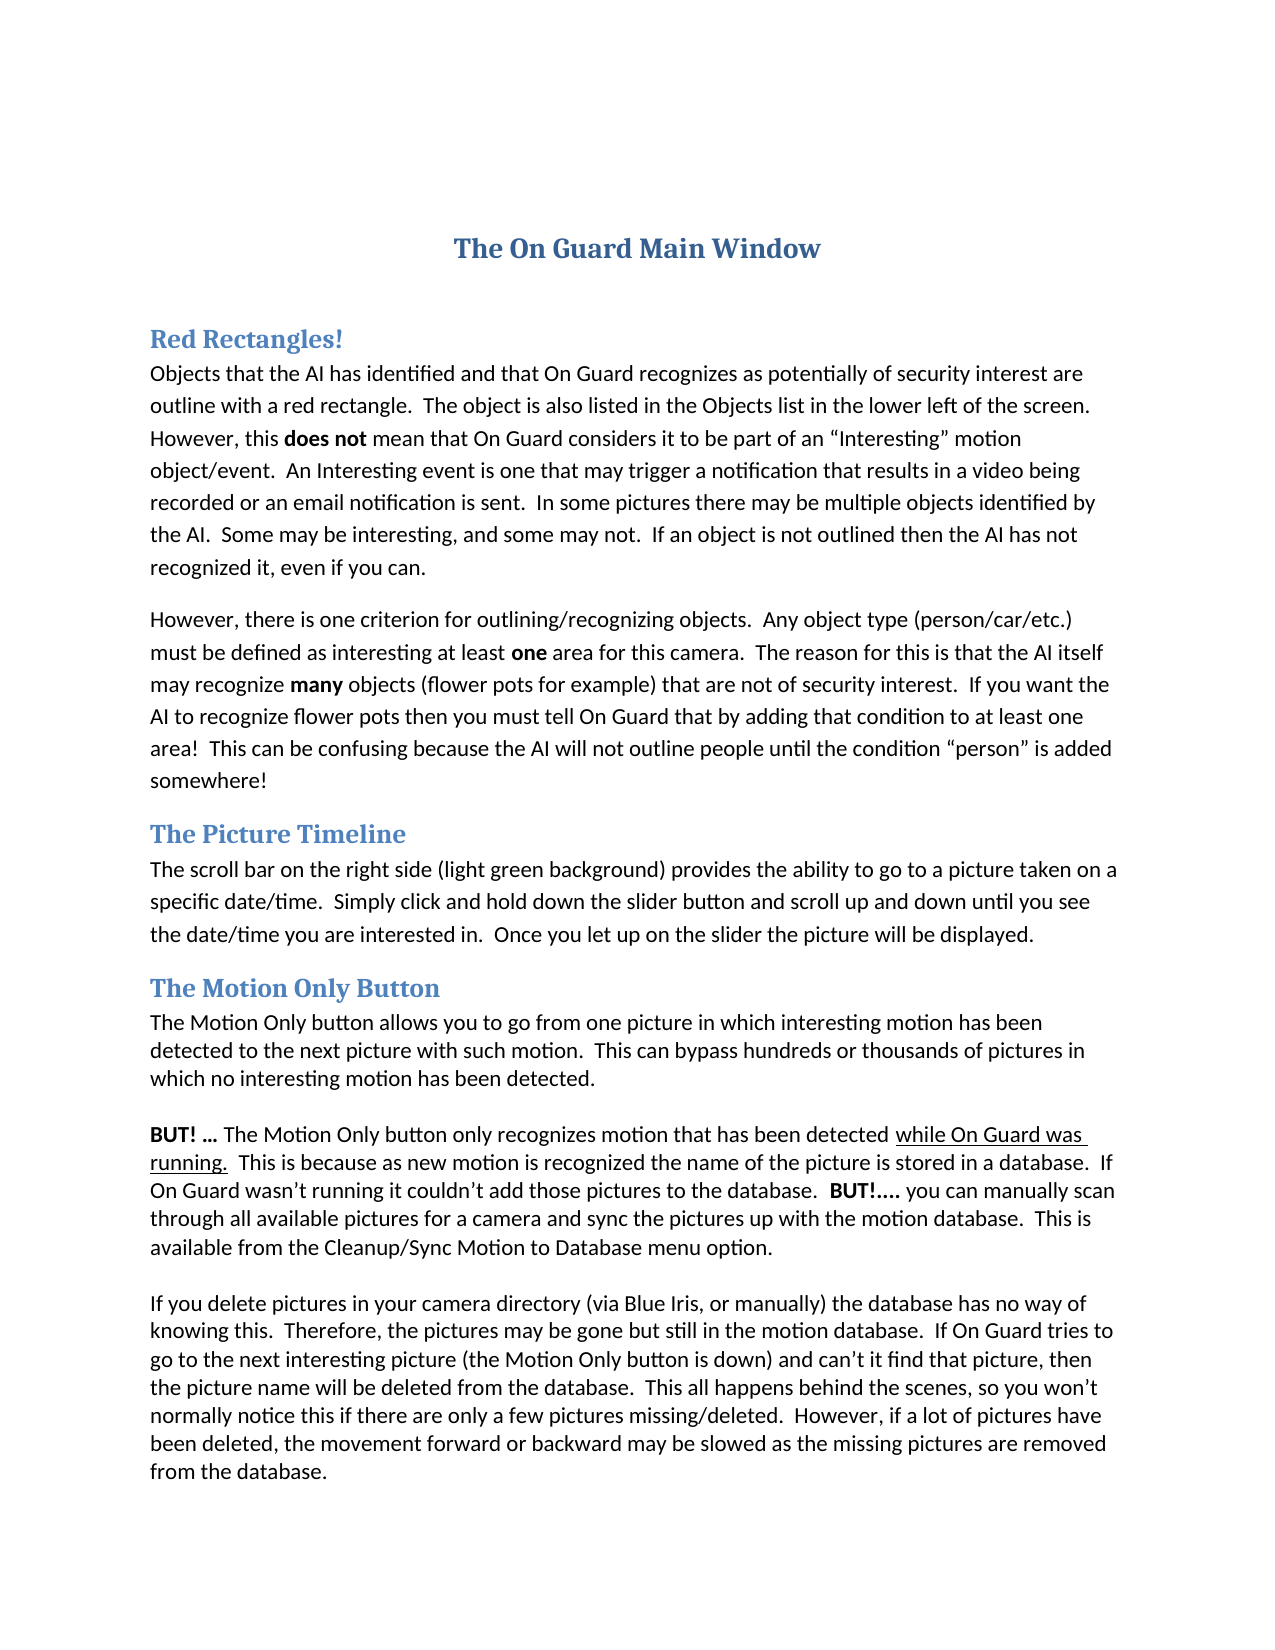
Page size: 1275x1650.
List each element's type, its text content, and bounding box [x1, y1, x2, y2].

subtitle The Picture Timeline [150, 819, 1125, 851]
text BUT! … The Motion Only button only recognizes motion that has been detected while On Guard was running. This is because as new motion is recognized the name of the picture is stored in a database. If On Guard wasn’t running it couldn’t add those pictures to the database. BUT!.... you can manually scan through all available pictures for a camera and sync the pictures up with the motion database. This is available from the Cleanup/Sync Motion to Database menu option. [150, 1121, 1125, 1261]
subtitle The On Guard Main Window [150, 232, 1125, 266]
text Objects that the AI has identified and that On Guard recognizes as potentially of security interest are outline with a red rectangle. The object is also listed in the Objects list in the lower left of the screen. However, this does not mean that On Guard considers it to be part of an “Interesting” motion object/event. An Interesting event is one that may trigger a notification that results in a video being recorded or an email notification is sent. In some pictures there may be multiple objects identified by the AI. Some may be interesting, and some may not. If an object is not outlined then the AI has not recognized it, even if you can. [150, 359, 1125, 581]
text The scroll bar on the right side (light green background) provides the ability to go to a picture taken on a specific date/time. Simply click and hold down the slider button and scroll up and down until you see the date/time you are interested in. Once you let up on the slider the picture will be displayed. [150, 855, 1125, 948]
text If you delete pictures in your camera directory (via Blue Iris, or manually) the database has no way of knowing this. Therefore, the pictures may be gone but still in the motion database. If On Guard tries to go to the next interesting picture (the Motion Only button is down) and can’t it find that picture, then the picture name will be deleted from the database. This all happens behind the scenes, so you won’t normally notice this if there are only a few pictures missing/deleted. However, if a lot of pictures have been deleted, the movement forward or backward may be slowed as the missing pictures are removed from the database. [150, 1289, 1125, 1485]
text The Motion Only button allows you to go from one picture in which interesting motion has been detected to the next picture with such motion. This can bypass hundreds or thousands of pictures in which no interesting motion has been detected. [150, 1008, 1125, 1092]
text However, there is one criterion for outlining/recognizing objects. Any object type (person/car/etc.) must be defined as interesting at least one area for this camera. The reason for this is that the AI itself may recognize many objects (flower pots for example) that are not of security interest. If you want the AI to recognize flower pots then you must tell On Guard that by adding that condition to at least one area! This can be confusing because the AI will not outline people until the condition “person” is added somewhere! [150, 606, 1125, 794]
subtitle The Motion Only Button [150, 973, 1125, 1004]
subtitle Red Rectangles! [150, 324, 1125, 355]
